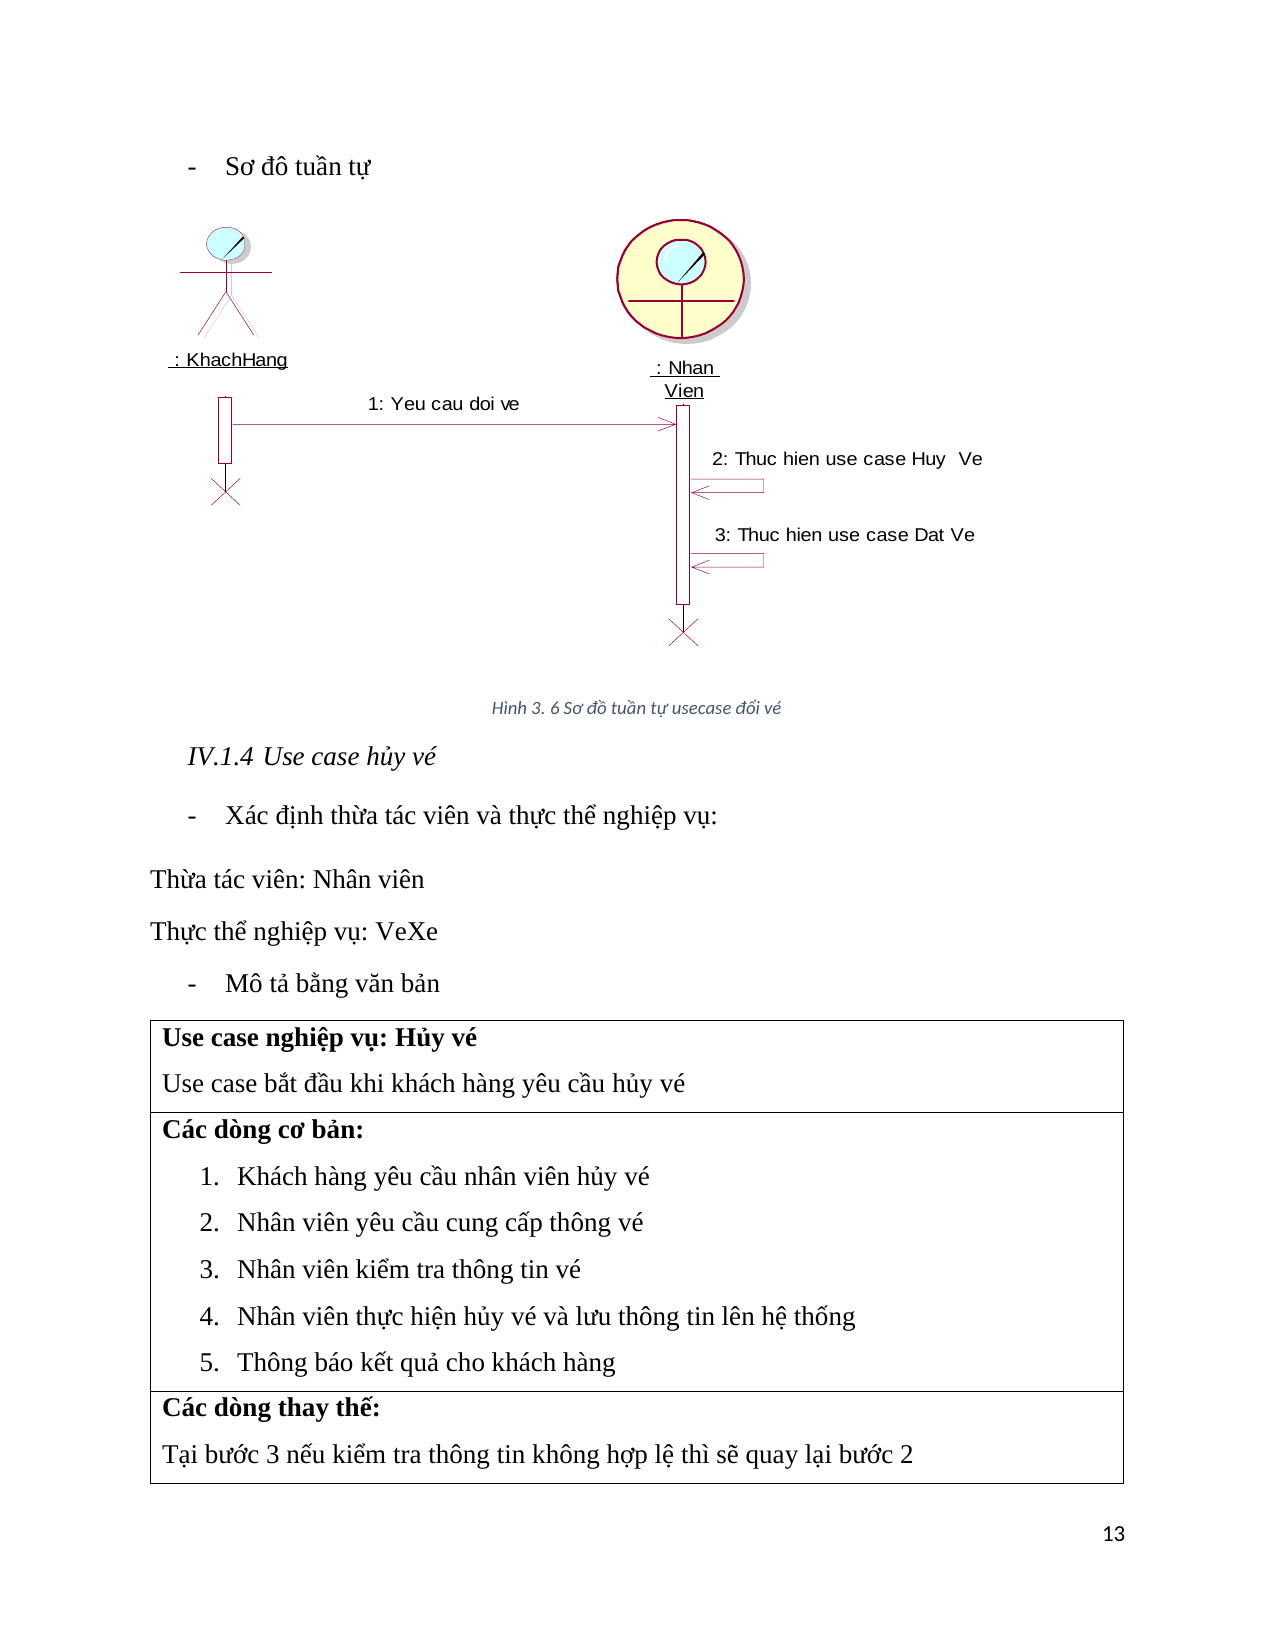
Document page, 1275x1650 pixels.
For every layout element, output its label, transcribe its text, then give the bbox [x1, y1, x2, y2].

table_cell Các dòng thay thế: Tại bước 3 nếu kiểm tra thông tin không hợp lệ thì sẽ quay lại bước 2 [151, 1392, 1123, 1482]
list Xác định thừa tác viên và thực thể nghiệp vụ: [187, 799, 1125, 831]
list Mô tả bằng văn bản [187, 967, 1125, 999]
table_header Use case nghiệp vụ: Hủy vé Use case bắt đầu khi khách hàng yêu cầu hủy vé [151, 1021, 1123, 1112]
text Thực thể nghiệp vụ: VeXe [150, 915, 1125, 946]
table_cell Các dòng cơ bản: Khách hàng yêu cầu nhân viên hủy vé Nhân viên yêu cầu cung cấp thông vé Nhân viên kiểm tra thông tin vé Nhân viên thực hiện hủy vé và lưu thông tin lên hệ thống Thông báo kết quả cho khách hàng [151, 1113, 1123, 1391]
text Hình 3. Sơ đồ tuần tự usecase đổi vé [150, 696, 1125, 719]
list Sơ đô tuần tự [187, 150, 1125, 181]
text Thừa tác viên: Nhân viên [150, 863, 1125, 894]
subtitle Use case hủy vé [187, 740, 1125, 771]
